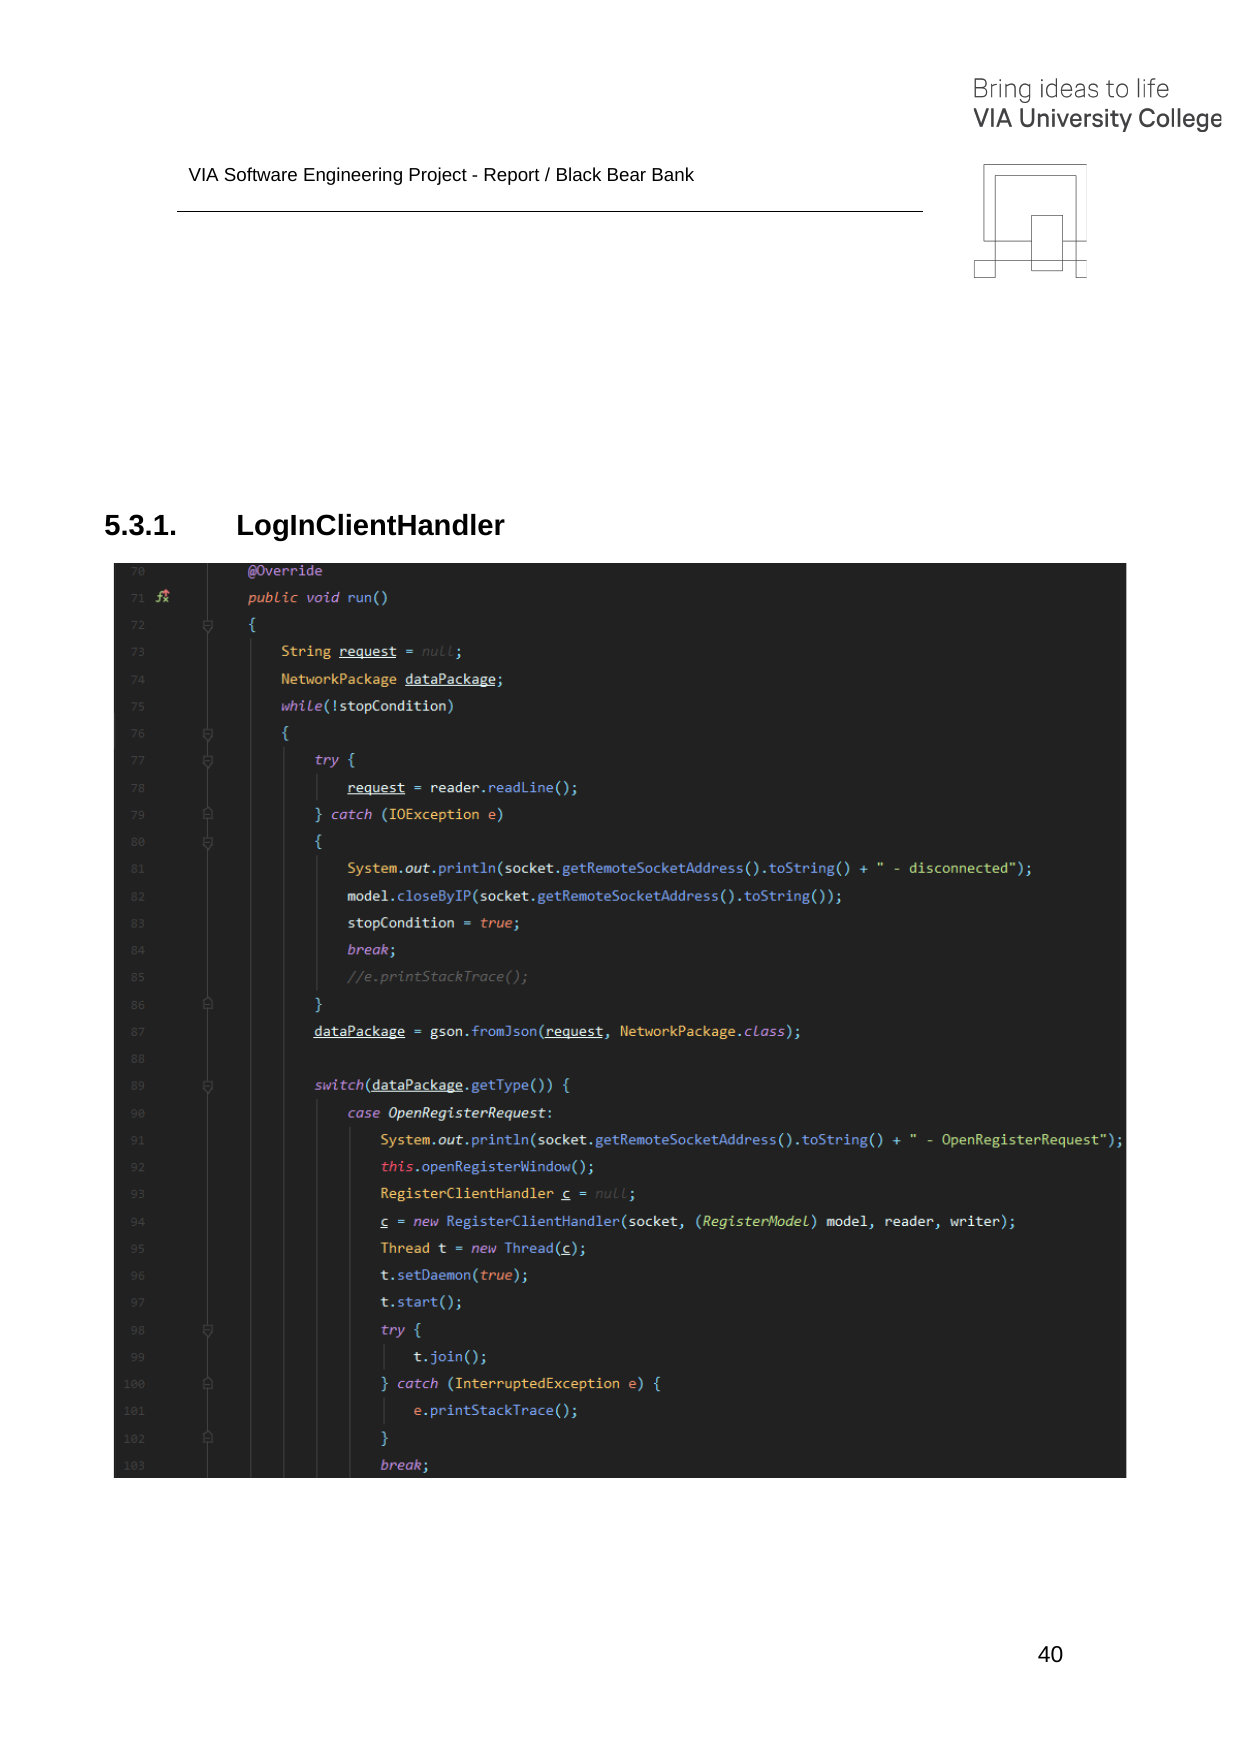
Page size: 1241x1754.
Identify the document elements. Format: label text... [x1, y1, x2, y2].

list LogInClientHandler [177, 507, 1063, 541]
picture [113, 563, 1127, 1478]
picture [972, 76, 1222, 132]
picture [973, 164, 1087, 278]
